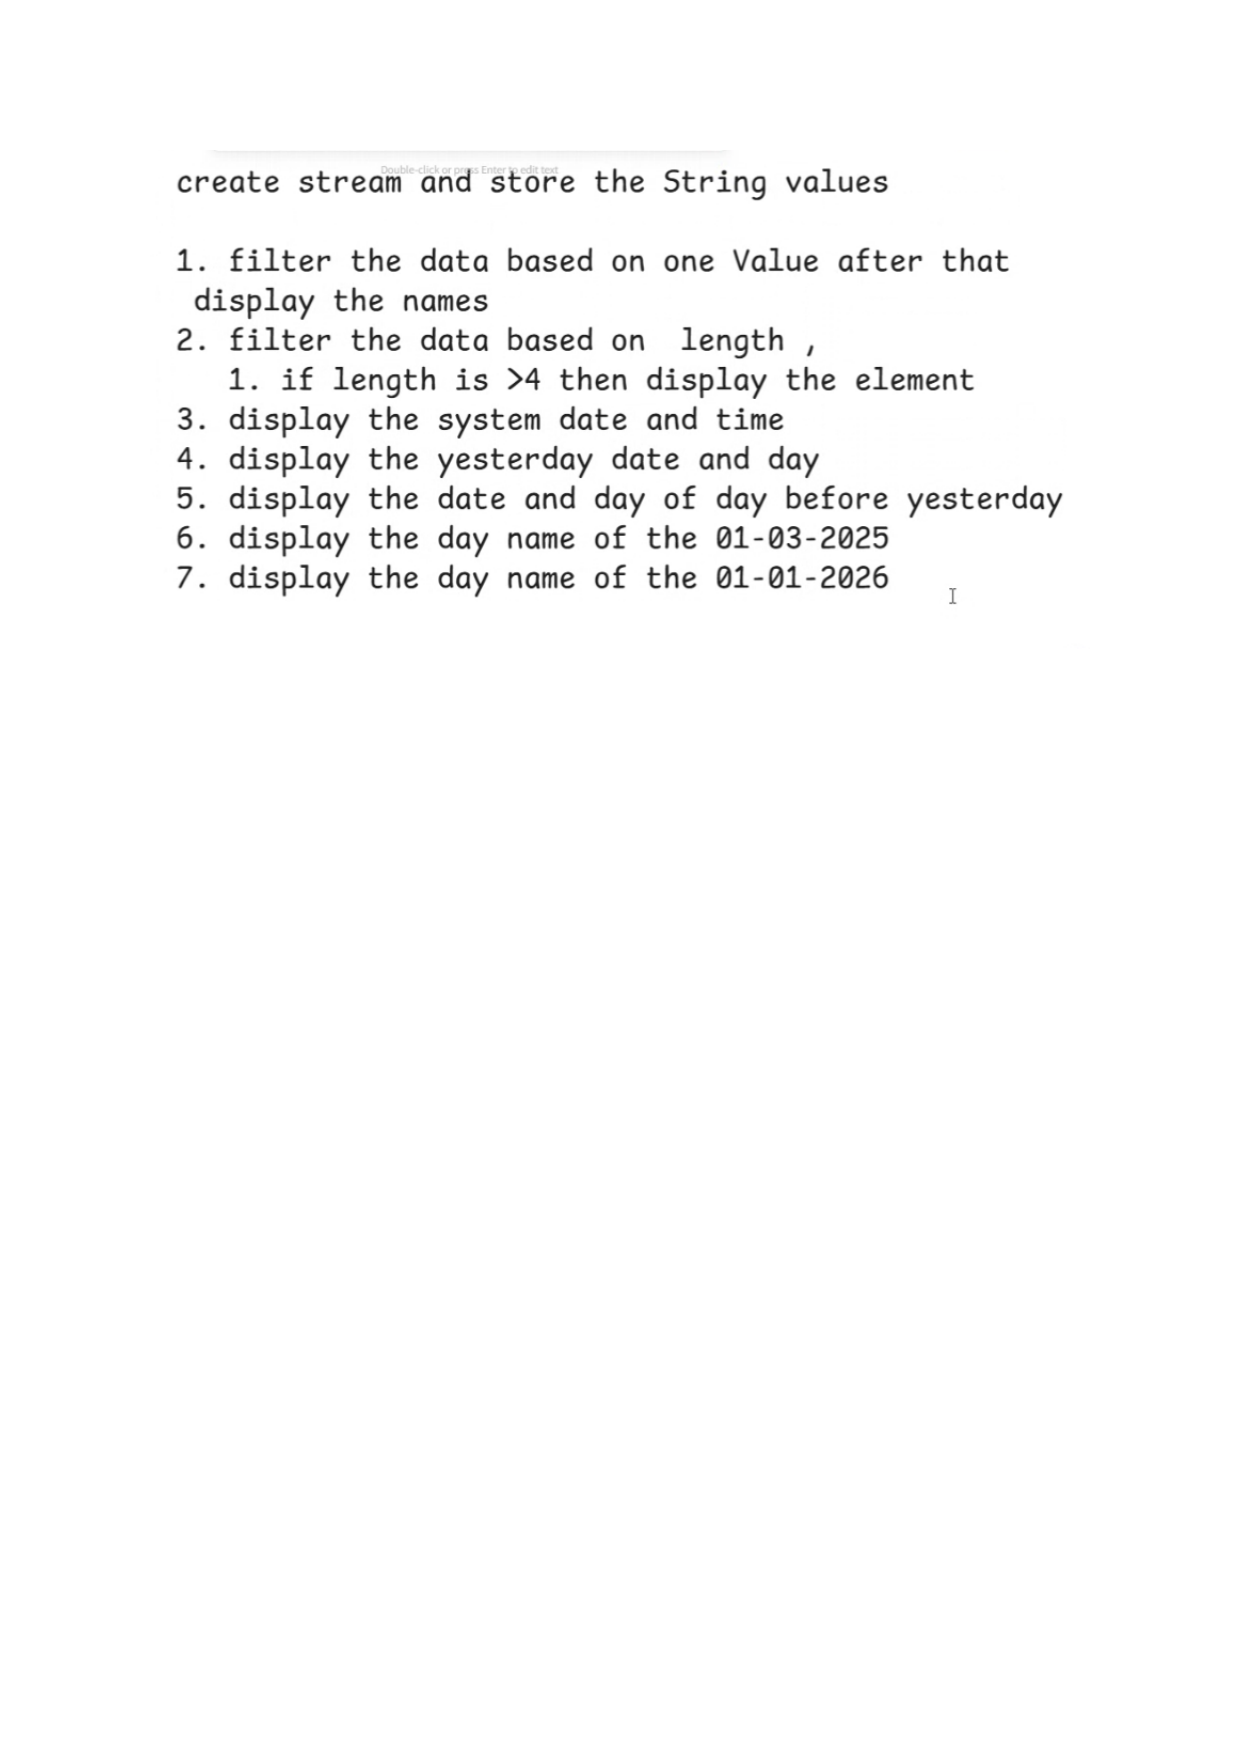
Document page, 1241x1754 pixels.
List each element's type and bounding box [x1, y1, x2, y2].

picture [150, 150, 1091, 649]
